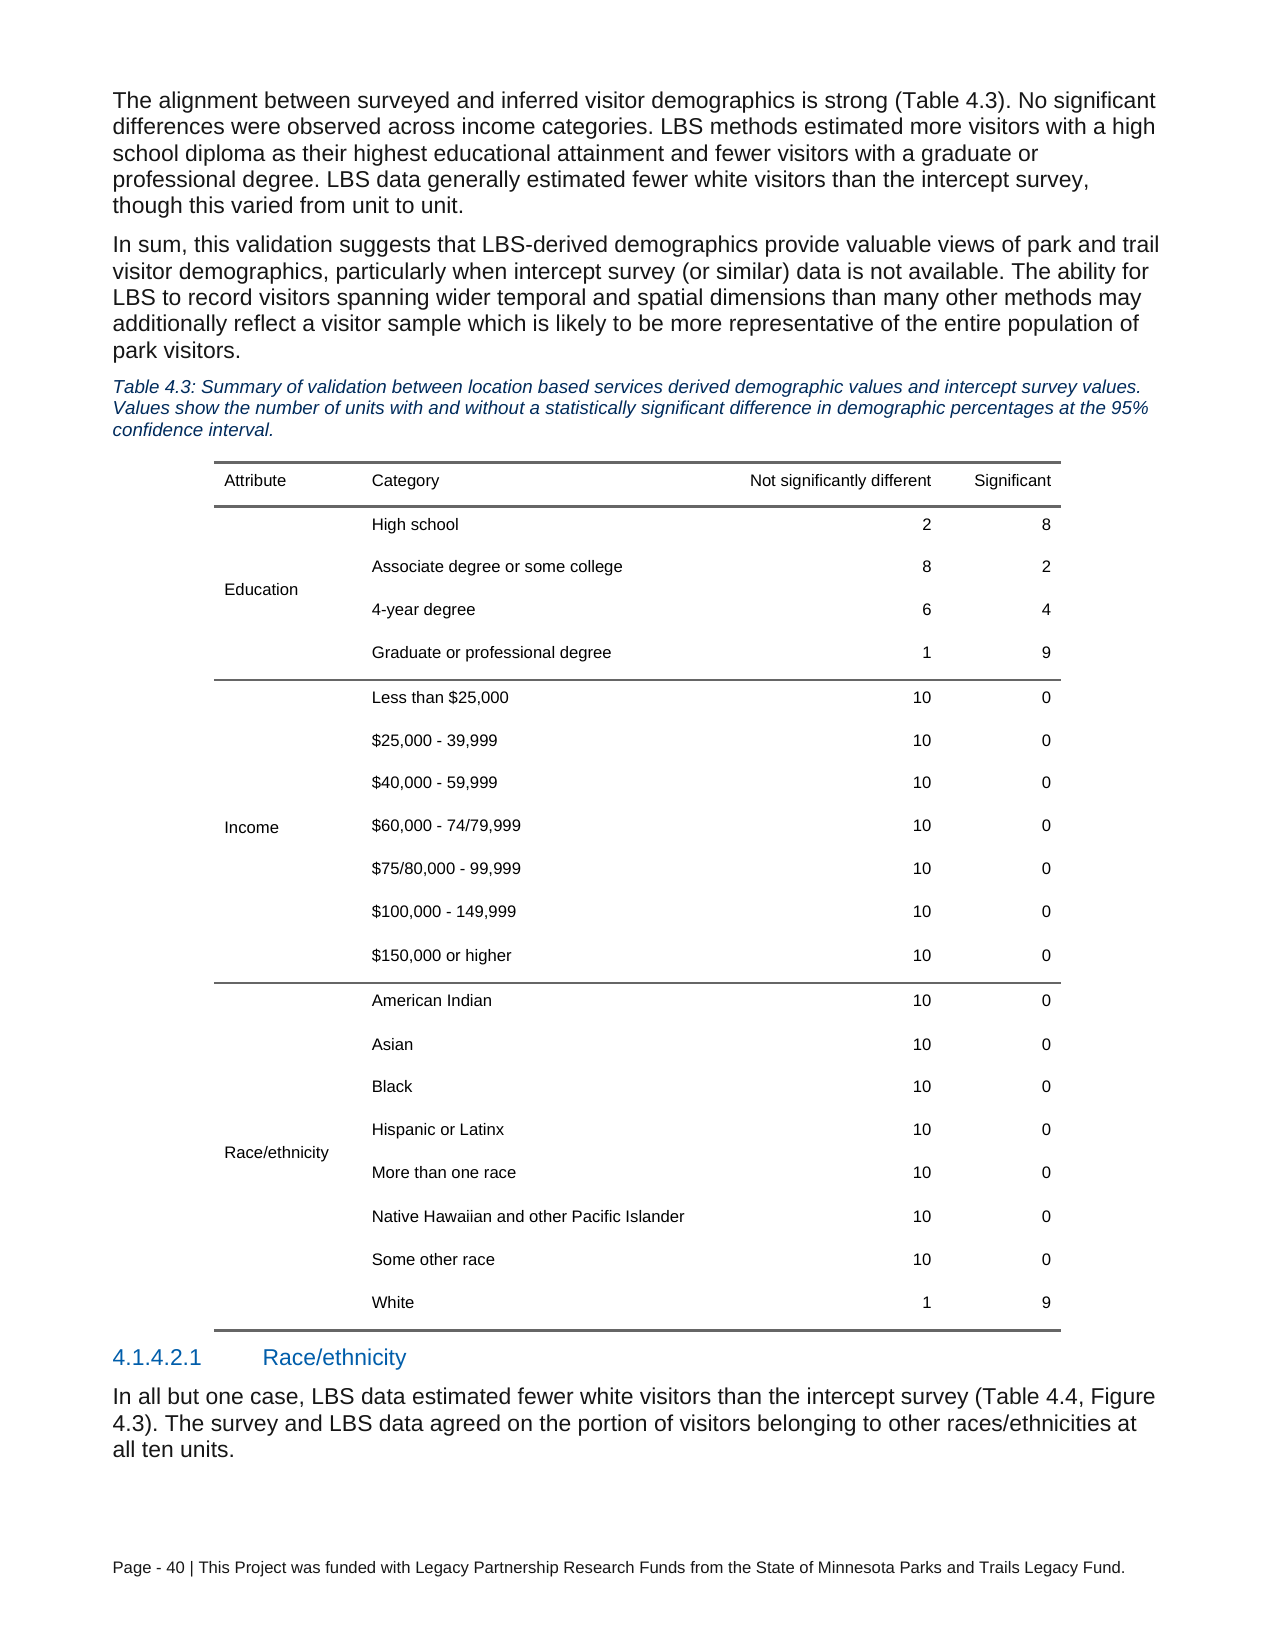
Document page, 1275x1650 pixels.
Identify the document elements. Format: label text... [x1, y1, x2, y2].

table_header Significant [942, 464, 1061, 505]
table_cell Income [214, 681, 361, 982]
table_header Not significantly different [717, 464, 942, 505]
table_cell 6 [717, 592, 942, 635]
table_cell 10 [717, 681, 942, 722]
table_cell 0 [942, 851, 1061, 894]
text Table 4.3: Summary of validation between location based services derived demographic values and intercept survey values. Values show the number of units with and without a statistically significant difference in demographic percentages at the 95% confidence interval. [112, 376, 1162, 440]
table_cell 9 [942, 635, 1061, 679]
table_cell Asian [361, 1025, 717, 1069]
table_cell Black [361, 1069, 717, 1112]
table_cell 0 [942, 765, 1061, 808]
table_cell 10 [717, 765, 942, 808]
table_cell 2 [942, 548, 1061, 592]
table_cell More than one race [361, 1155, 717, 1199]
table_cell 0 [942, 681, 1061, 722]
table_cell 0 [942, 1199, 1061, 1242]
table_cell $150,000 or higher [361, 938, 717, 982]
table_header Category [361, 464, 717, 505]
text In sum, this validation suggests that LBS-derived demographics provide valuable views of park and trail visitor demographics, particularly when intercept survey (or similar) data is not available. The ability for LBS to record visitors spanning wider temporal and spatial dimensions than many other methods may additionally reflect a visitor sample which is likely to be more representative of the entire population of park visitors. [112, 231, 1162, 363]
table_cell 10 [717, 1155, 942, 1199]
text The alignment between surveyed and inferred visitor demographics is strong (Table 4.3). No significant differences were observed across income categories. LBS methods estimated more visitors with a high school diploma as their highest educational attainment and fewer visitors with a graduate or professional degree. LBS data generally estimated fewer white visitors than the intercept survey, though this varied from unit to unit. [112, 87, 1162, 219]
table_cell 0 [942, 938, 1061, 982]
table_cell 0 [942, 1155, 1061, 1199]
table_cell 0 [942, 1069, 1061, 1112]
text In all but one case, LBS data estimated fewer white visitors than the intercept survey (Table 4.4, Figure 4.3). The survey and LBS data agreed on the portion of visitors belonging to other races/ethnicities at all ten units. [112, 1383, 1162, 1462]
table_cell 0 [942, 1025, 1061, 1069]
table_cell 10 [717, 722, 942, 765]
table_cell American Indian [361, 984, 717, 1025]
table_cell $100,000 - 149,999 [361, 895, 717, 938]
table_cell 8 [717, 548, 942, 592]
table_cell 10 [717, 1242, 942, 1285]
table_cell 0 [942, 895, 1061, 938]
table_cell Race/ethnicity [214, 984, 361, 1329]
table_cell 1 [717, 635, 942, 679]
table_cell 9 [942, 1285, 1061, 1329]
table_cell Associate degree or some college [361, 548, 717, 592]
table_cell 0 [942, 1112, 1061, 1155]
table_cell $25,000 - 39,999 [361, 722, 717, 765]
table_cell $75/80,000 - 99,999 [361, 851, 717, 894]
table_cell $40,000 - 59,999 [361, 765, 717, 808]
table_cell Less than $25,000 [361, 681, 717, 722]
table_cell 10 [717, 895, 942, 938]
table_cell 10 [717, 938, 942, 982]
table_cell 10 [717, 1112, 942, 1155]
table_cell 2 [717, 508, 942, 548]
table_cell $60,000 - 74/79,999 [361, 808, 717, 851]
table_cell 0 [942, 808, 1061, 851]
table_cell 8 [942, 508, 1061, 548]
table_cell Some other race [361, 1242, 717, 1285]
table_cell 10 [717, 984, 942, 1025]
table_cell Education [214, 508, 361, 679]
table_cell Graduate or professional degree [361, 635, 717, 679]
table_cell 1 [717, 1285, 942, 1329]
table_cell Native Hawaiian and other Pacific Islander [361, 1199, 717, 1242]
table_cell 10 [717, 851, 942, 894]
table_cell White [361, 1285, 717, 1329]
table_cell 10 [717, 1199, 942, 1242]
table_cell 0 [942, 722, 1061, 765]
table_cell 10 [717, 1025, 942, 1069]
table_header Attribute [214, 464, 361, 505]
table_cell 4-year degree [361, 592, 717, 635]
subtitle 4.1.4.2.1 Race/ethnicity [112, 1344, 1162, 1371]
table_cell 10 [717, 1069, 942, 1112]
table_cell 10 [717, 808, 942, 851]
table_cell 4 [942, 592, 1061, 635]
table_cell 0 [942, 984, 1061, 1025]
table_cell 0 [942, 1242, 1061, 1285]
table_cell Hispanic or Latinx [361, 1112, 717, 1155]
table_cell High school [361, 508, 717, 548]
